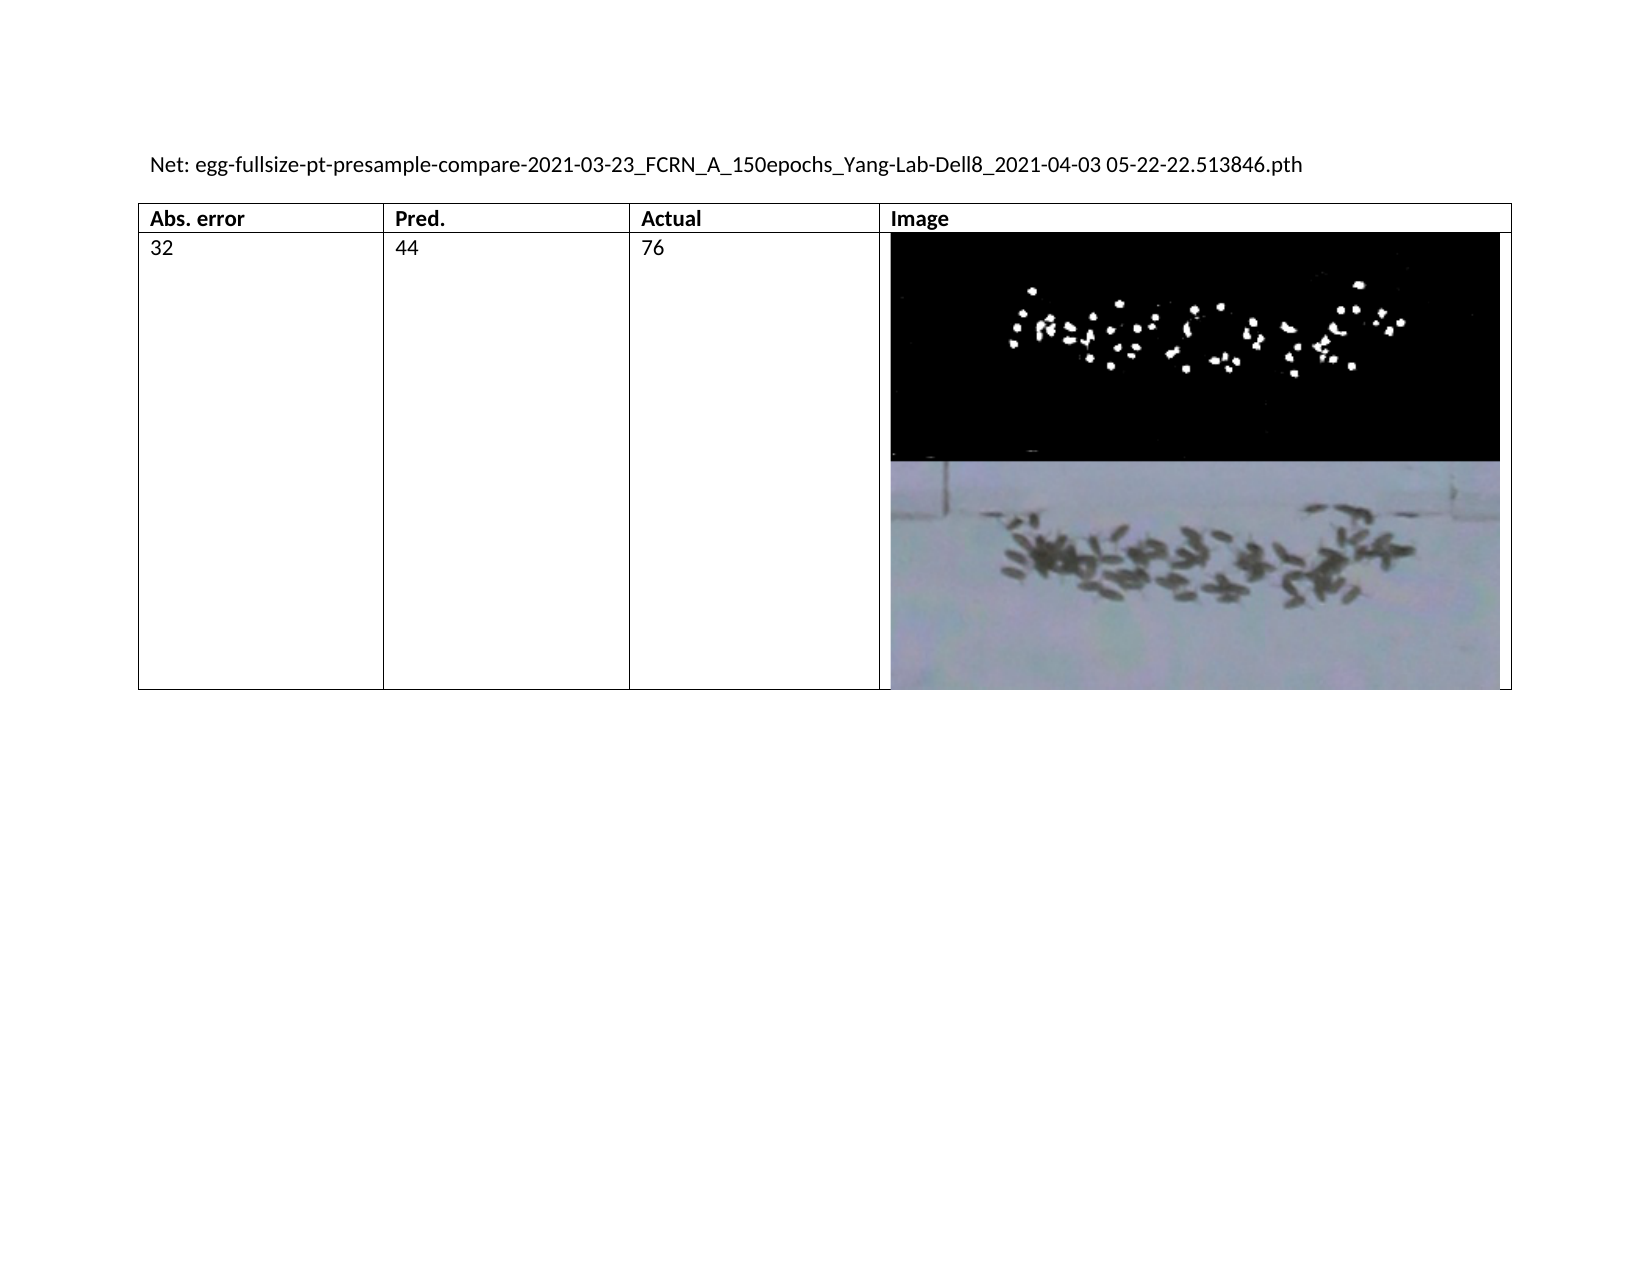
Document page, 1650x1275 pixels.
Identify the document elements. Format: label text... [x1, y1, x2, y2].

text Net: egg-fullsize-pt-presample-compare-2021-03-23_FCRN_A_150epochs_Yang-Lab-Dell8_2021-04-03 05-22-22.513846.pth [150, 150, 1500, 178]
table_header Image [880, 204, 1511, 232]
table_cell [880, 233, 890, 689]
table_cell [1500, 233, 1511, 689]
table_cell 32 [139, 233, 383, 689]
table_cell 76 [630, 233, 879, 689]
table_cell 44 [384, 233, 629, 689]
table_header Actual [630, 204, 879, 232]
table_header Abs. error [139, 204, 383, 232]
picture [890, 233, 1500, 690]
table_header Pred. [384, 204, 629, 232]
